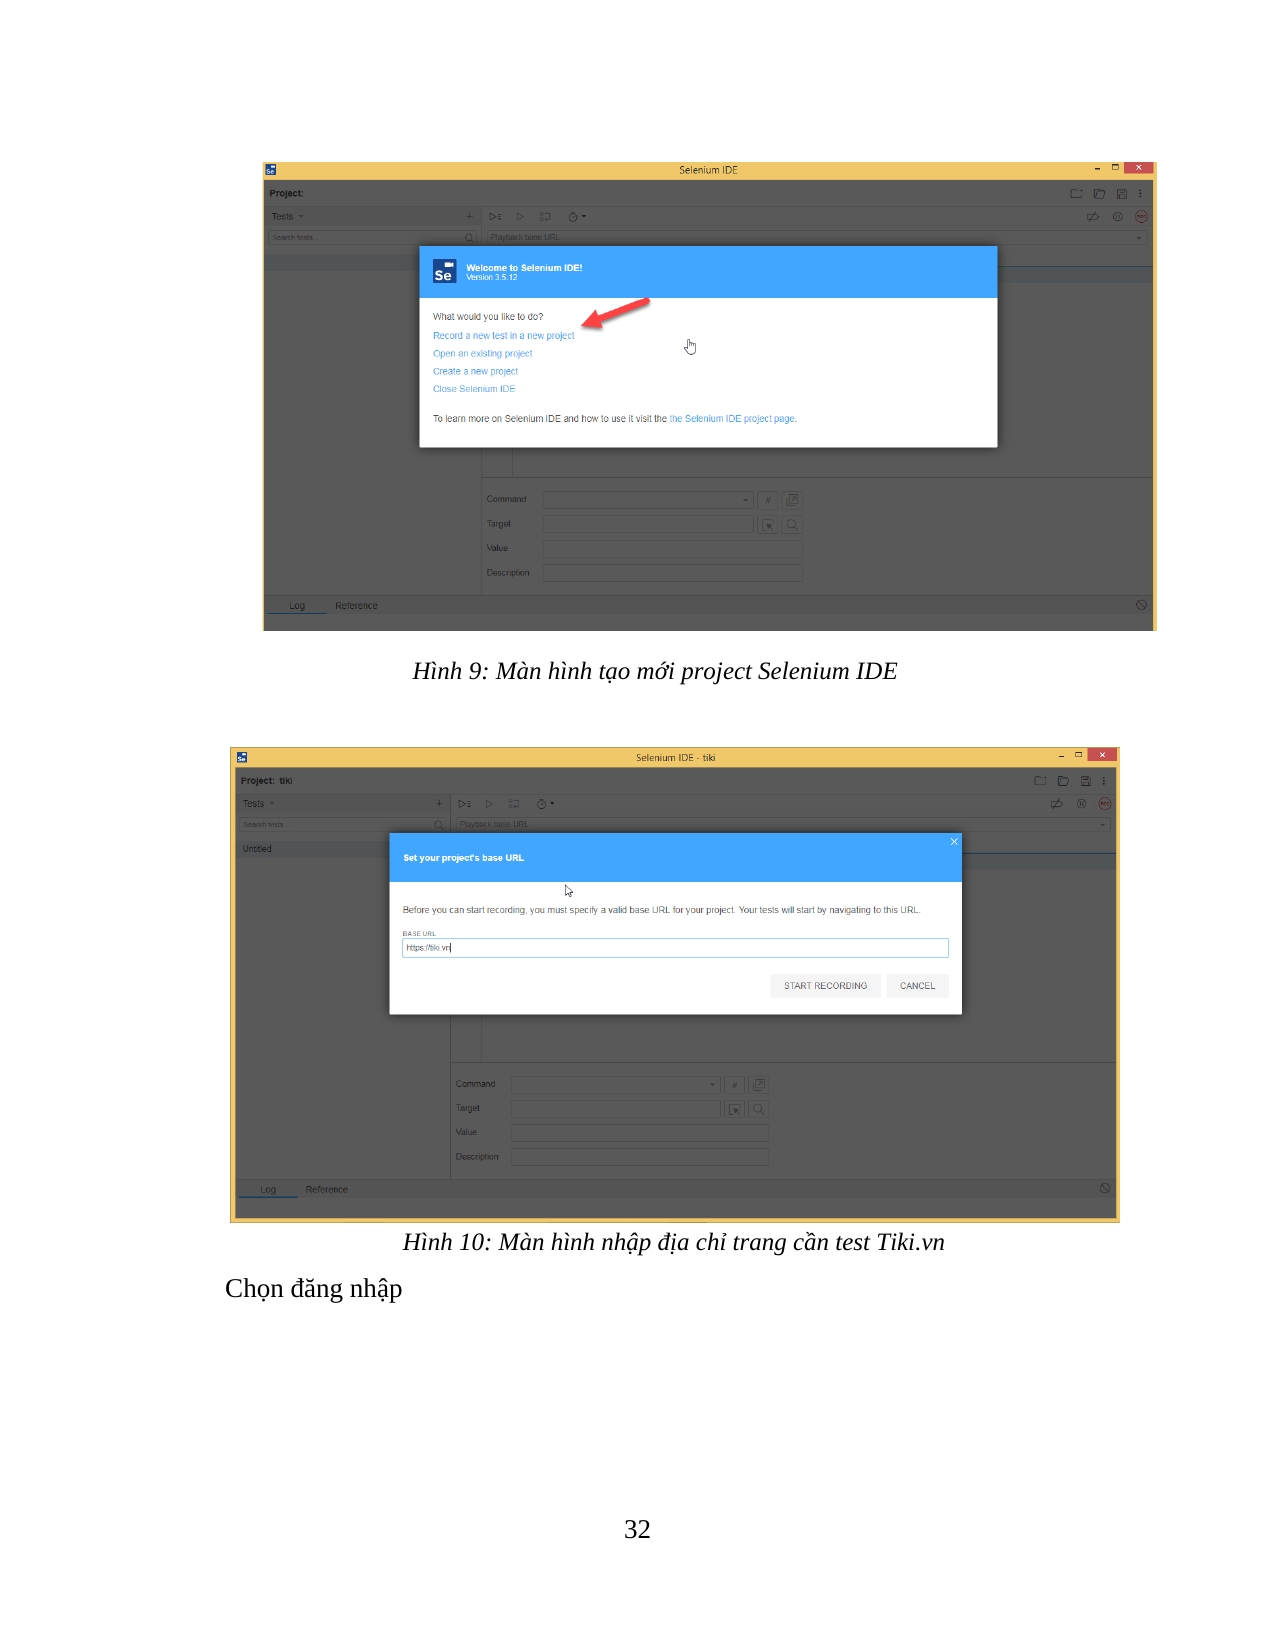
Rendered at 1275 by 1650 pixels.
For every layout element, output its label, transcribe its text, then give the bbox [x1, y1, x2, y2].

text Hình 9: Màn hình tạo mới project Selenium IDE [187, 656, 1125, 685]
picture [262, 162, 1157, 631]
list Chọn đăng nhập [191, 1272, 1125, 1303]
picture [230, 747, 1120, 1223]
